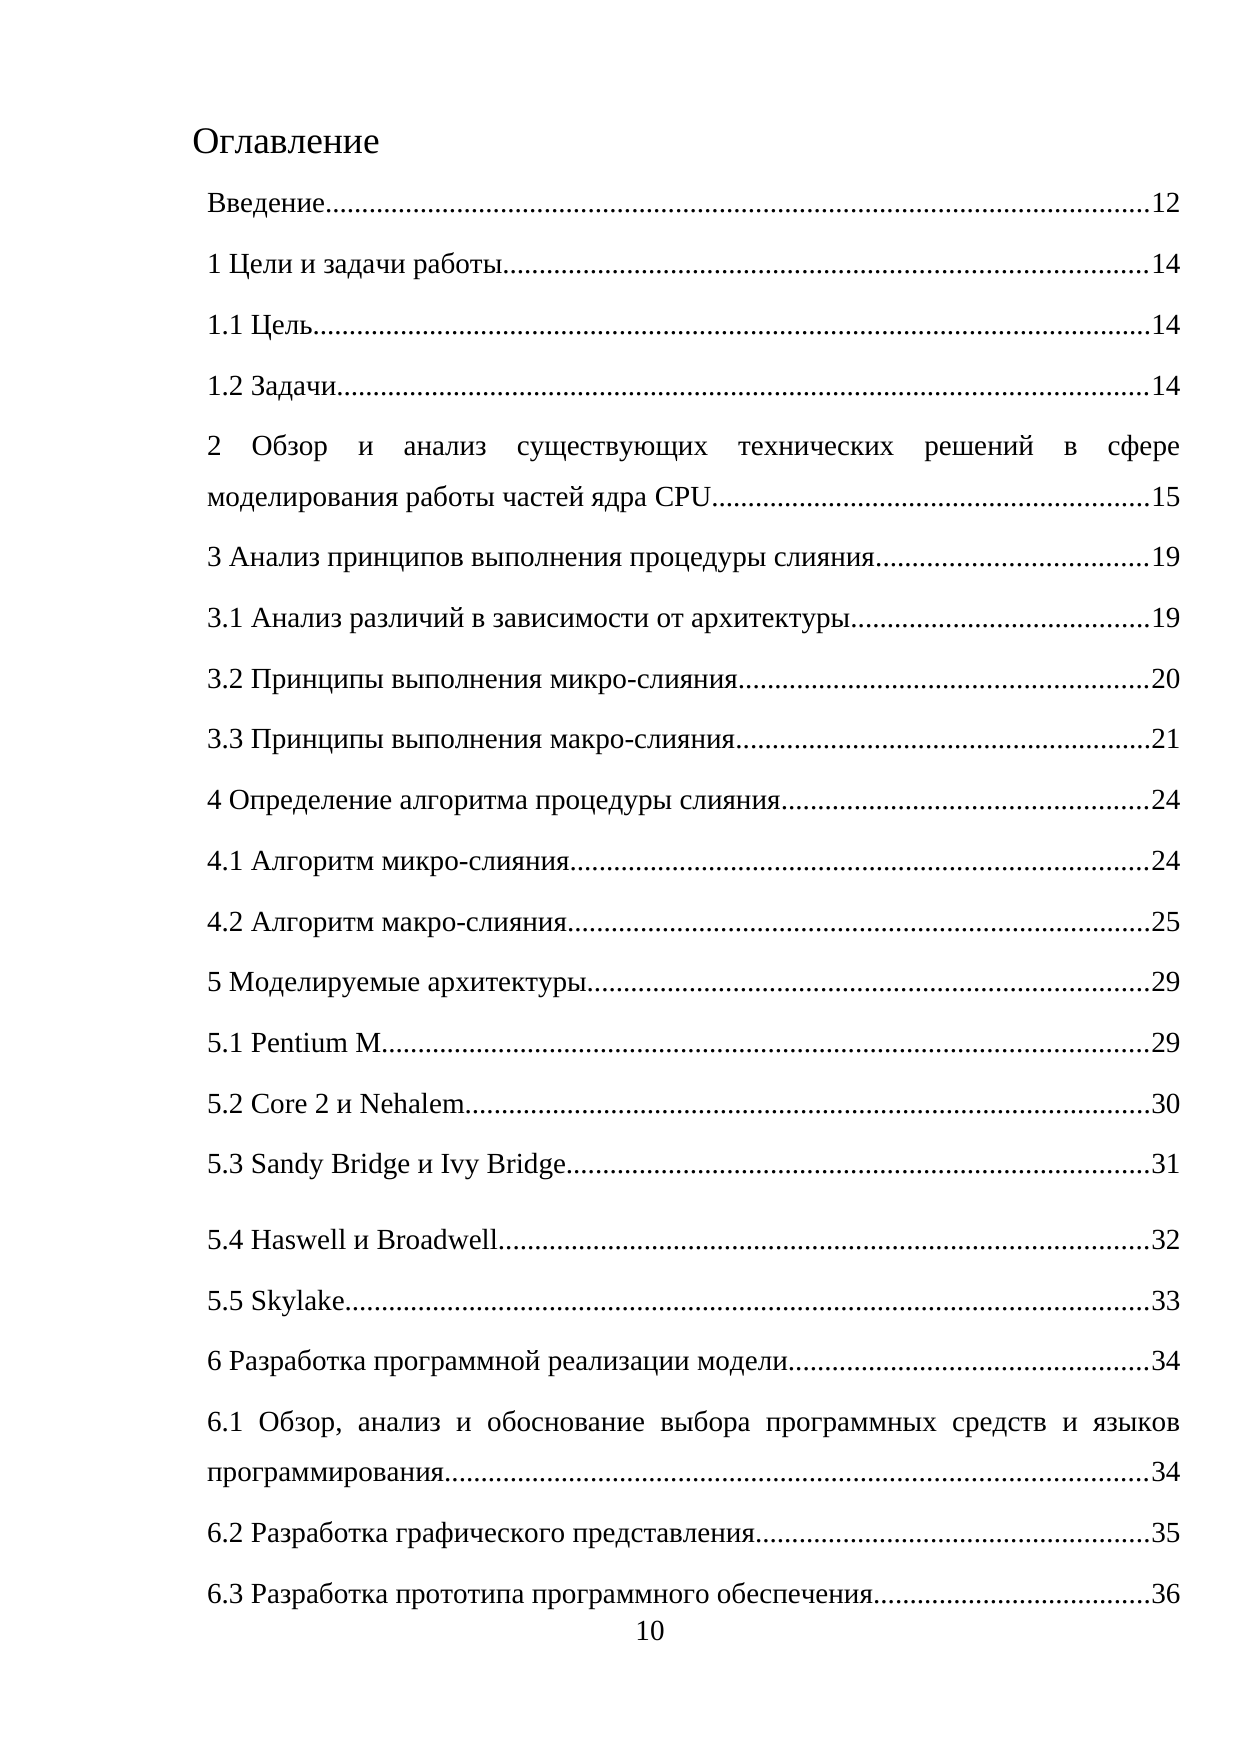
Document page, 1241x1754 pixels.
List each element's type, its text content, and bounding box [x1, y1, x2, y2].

text Оглавление [118, 118, 1181, 161]
